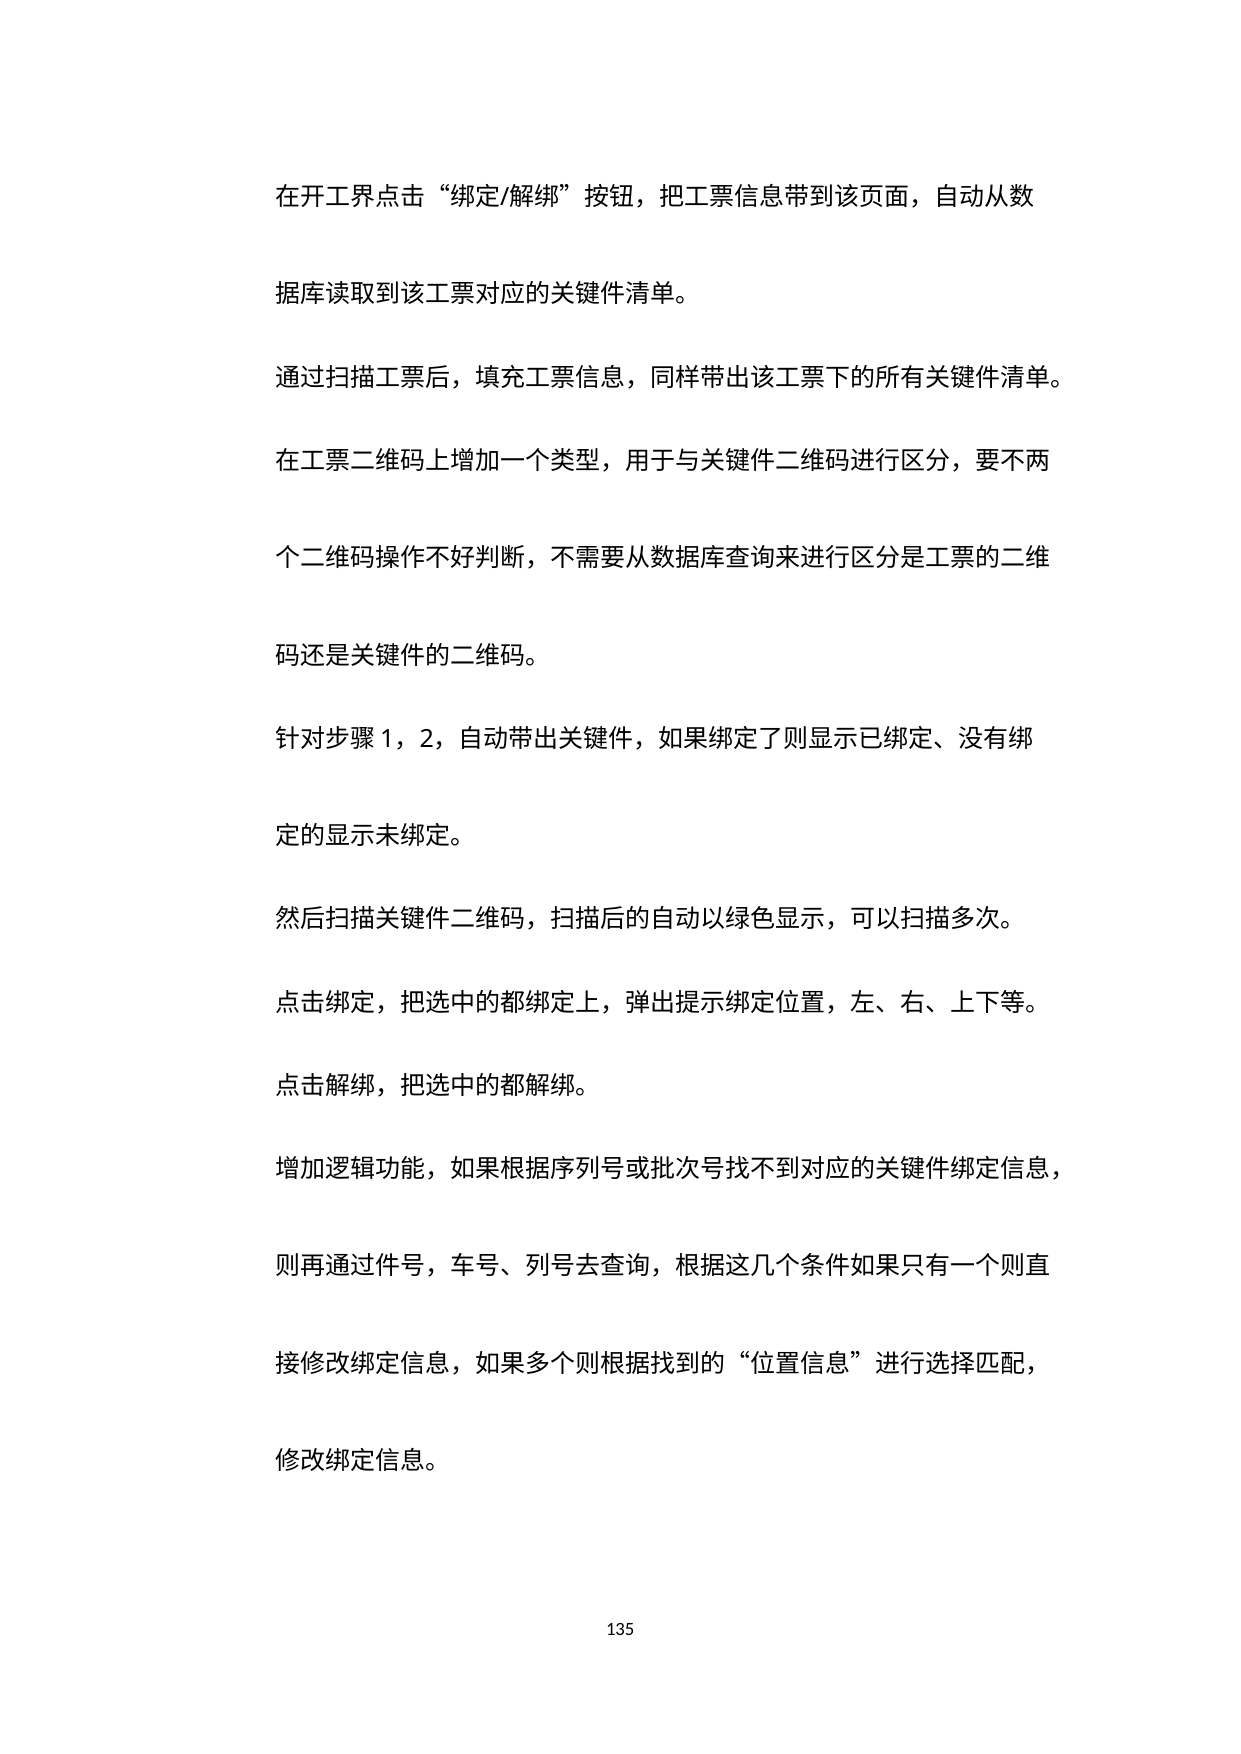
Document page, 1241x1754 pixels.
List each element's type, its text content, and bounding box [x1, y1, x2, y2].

text 针对步骤1，2，自动带出关键件，如果绑定了则显示已绑定、没有绑定的显示未绑定。 [275, 704, 1053, 866]
text 点击绑定，把选中的都绑定上，弹出提示绑定位置，左、右、上下等。 [275, 968, 1053, 1033]
text 在工票二维码上增加一个类型，用于与关键件二维码进行区分，要不两个二维码操作不好判断，不需要从数据库查询来进行区分是工票的二维码还是关键件的二维码。 [275, 426, 1053, 686]
text 通过扫描工票后，填充工票信息，同样带出该工票下的所有关键件清单。 [275, 343, 1053, 408]
text 在开工界点击“绑定/解绑”按钮，把工票信息带到该页面，自动从数据库读取到该工票对应的关键件清单。 [275, 162, 1053, 324]
text 增加逻辑功能，如果根据序列号或批次号找不到对应的关键件绑定信息，则再通过件号，车号、列号去查询，根据这几个条件如果只有一个则直接修改绑定信息，如果多个则根据找到的“位置信息”进行选择匹配，修改绑定信息。 [275, 1134, 1053, 1491]
text 点击解绑，把选中的都解绑。 [275, 1051, 1053, 1116]
text 然后扫描关键件二维码，扫描后的自动以绿色显示，可以扫描多次。 [275, 884, 1053, 949]
